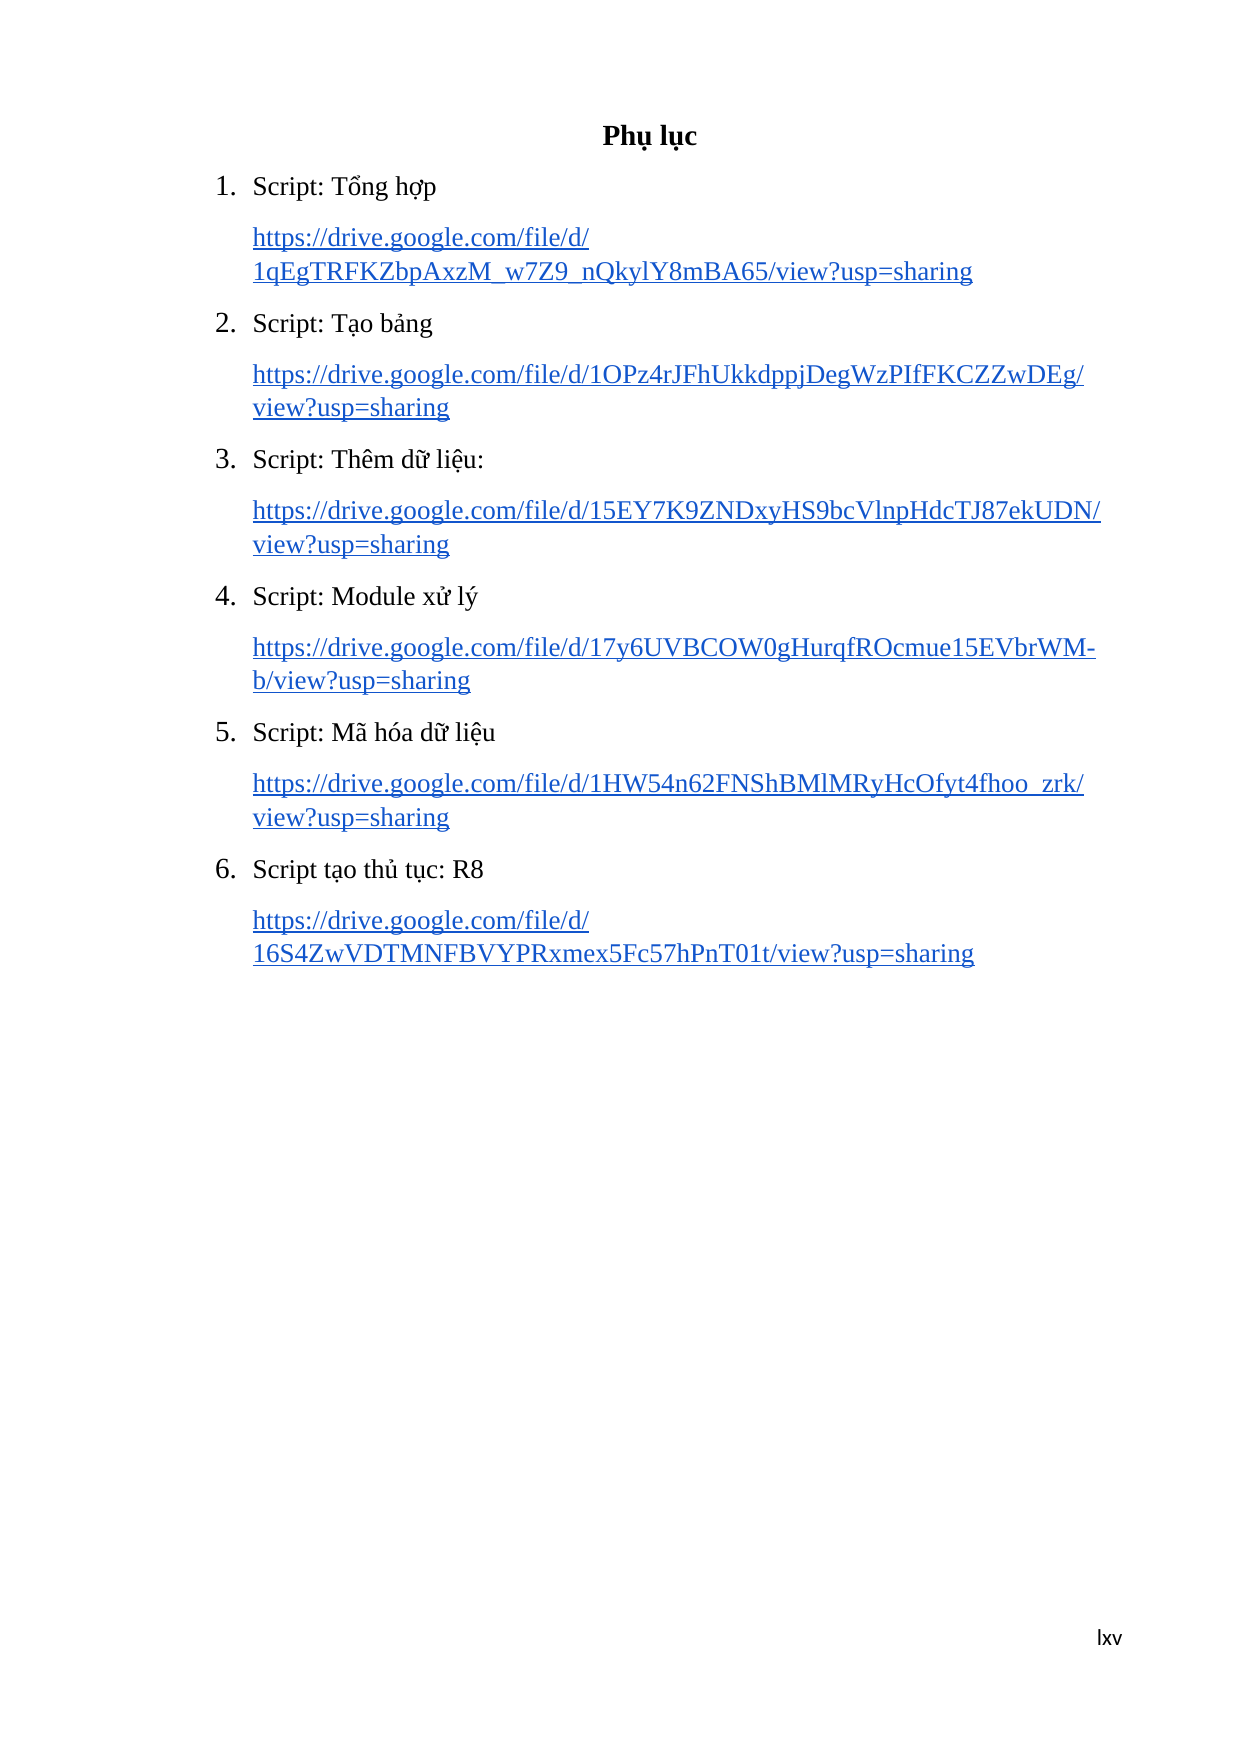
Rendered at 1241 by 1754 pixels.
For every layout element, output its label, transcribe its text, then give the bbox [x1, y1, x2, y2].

list Script: Thêm dữ liệu: [215, 441, 1122, 475]
list Script: Module xử lý [215, 578, 1122, 612]
text https://drive.google.com/file/d/17y6UVBCOW0gHurqfROcmue15EVbrWM-b/view?usp=sharing [252, 631, 1122, 696]
text https://drive.google.com/file/d/16S4ZwVDTMNFBVYPRxmex5Fc57hPnT01t/view?usp=sharing [252, 904, 1122, 969]
list Script: Tạo bảng [215, 305, 1122, 338]
list Script: Tổng hợp [215, 168, 1122, 202]
text https://drive.google.com/file/d/1OPz4rJFhUkkdppjDegWzPIfFKCZZwDEg/view?usp=sharing [252, 358, 1122, 422]
text https://drive.google.com/file/d/1qEgTRFKZbpAxzM_w7Z9_nQkylY8mBA65/view?usp=sharing [252, 221, 1122, 286]
text https://drive.google.com/file/d/15EY7K9ZNDxyHS9bcVlnpHdcTJ87ekUDN/view?usp=sharing [252, 494, 1122, 559]
text https://drive.google.com/file/d/1HW54n62FNShBMlMRyHcOfyt4fhoo_zrk/view?usp=sharing [252, 767, 1122, 832]
subtitle Phụ lục [177, 118, 1122, 152]
list Script: Mã hóa dữ liệu [215, 714, 1122, 748]
list Script tạo thủ tục: R8 [215, 851, 1122, 885]
